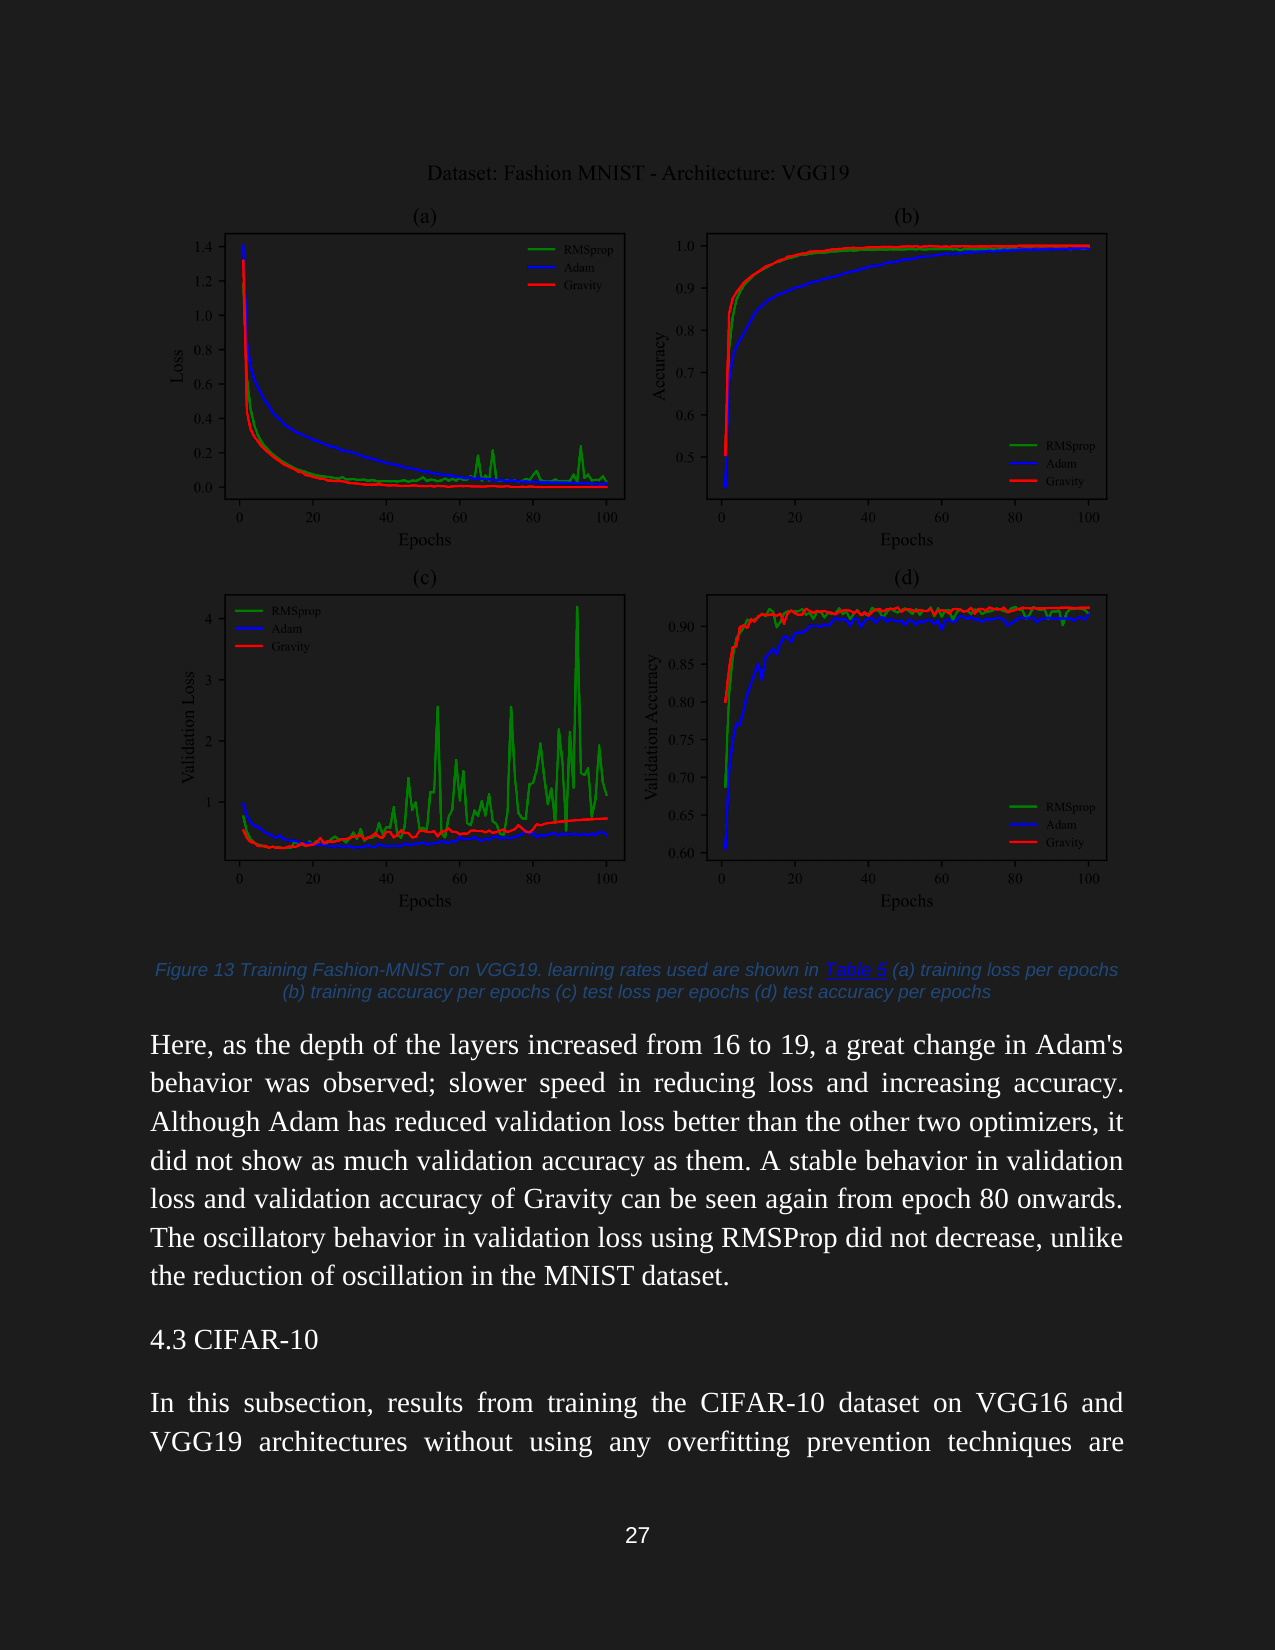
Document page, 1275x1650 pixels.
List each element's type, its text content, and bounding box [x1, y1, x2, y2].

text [150, 1385, 1125, 1457]
subtitle 4.3 CIFAR-10 [150, 1322, 1125, 1355]
picture [150, 150, 1125, 930]
text Here, as the depth of the layers increased from 16 to 19, a great change in Adam's behavior was observed; slower speed in reducing loss and increasing accuracy. Although Adam has reduced validation loss better than the other two optimizers, it did not show as much validation accuracy as them. A stable behavior in validation loss and validation accuracy of Gravity can be seen again from epoch 80 onwards. The oscillatory behavior in validation loss using RMSProp did not decrease, unlike the reduction of oscillation in the MNIST dataset. [150, 1027, 1125, 1292]
text Figure 13 Training Fashion-MNIST on VGG19. learning rates used are shown in Table 5 (a) training loss per epochs (b) training accuracy per epochs (c) test loss per epochs (d) test accuracy per epochs [150, 959, 1125, 1002]
